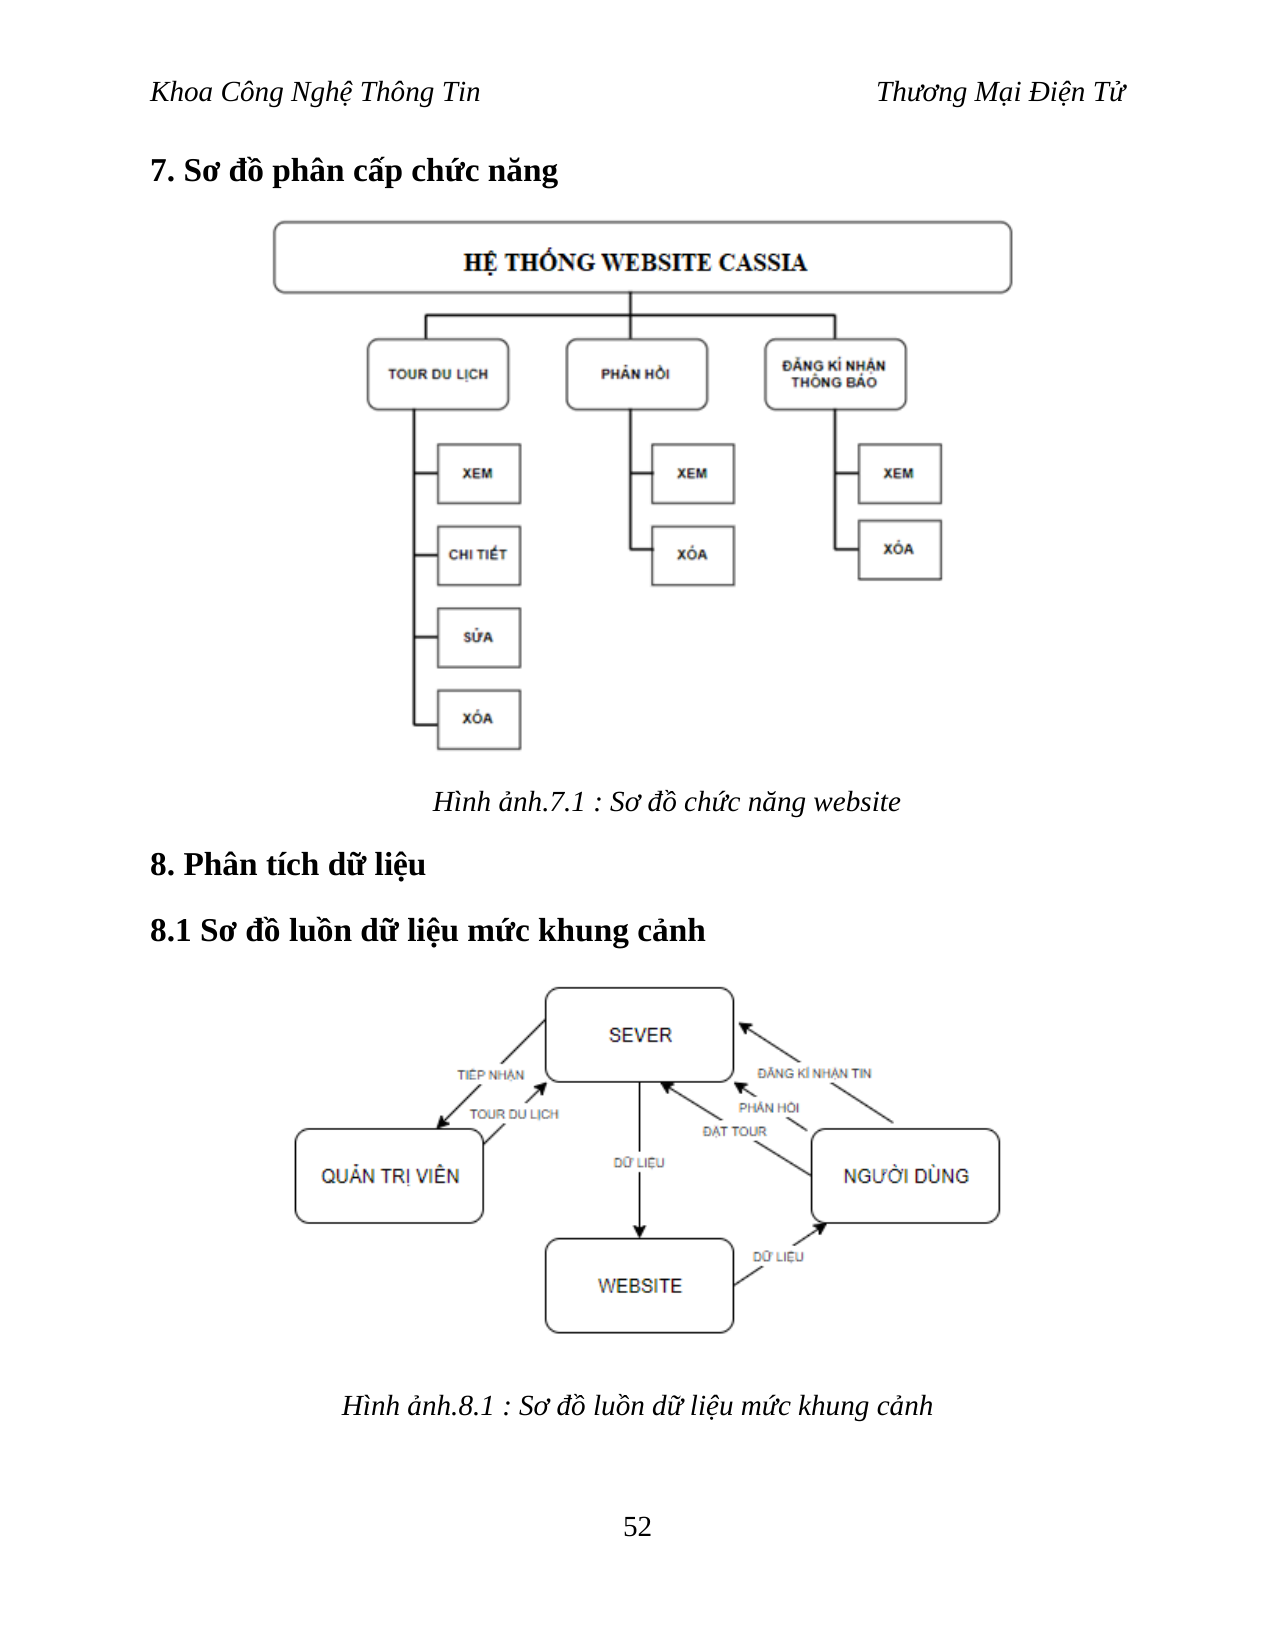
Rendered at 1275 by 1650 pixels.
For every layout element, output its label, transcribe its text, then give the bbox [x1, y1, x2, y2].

text Hình ảnh.8.1 : Sơ đồ luồn dữ liệu mức khung cảnh [150, 1388, 1125, 1422]
subtitle 8.1 Sơ đồ luồn dữ liệu mức khung cảnh [150, 910, 1125, 948]
subtitle 7. Sơ đồ phân cấp chức năng [150, 150, 1125, 188]
subtitle 8. Phân tích dữ liệu [150, 844, 1125, 883]
picture [242, 207, 1033, 758]
text Hình ảnh.7.1 : Sơ đồ chức năng website [150, 784, 1125, 818]
picture [259, 967, 1016, 1362]
